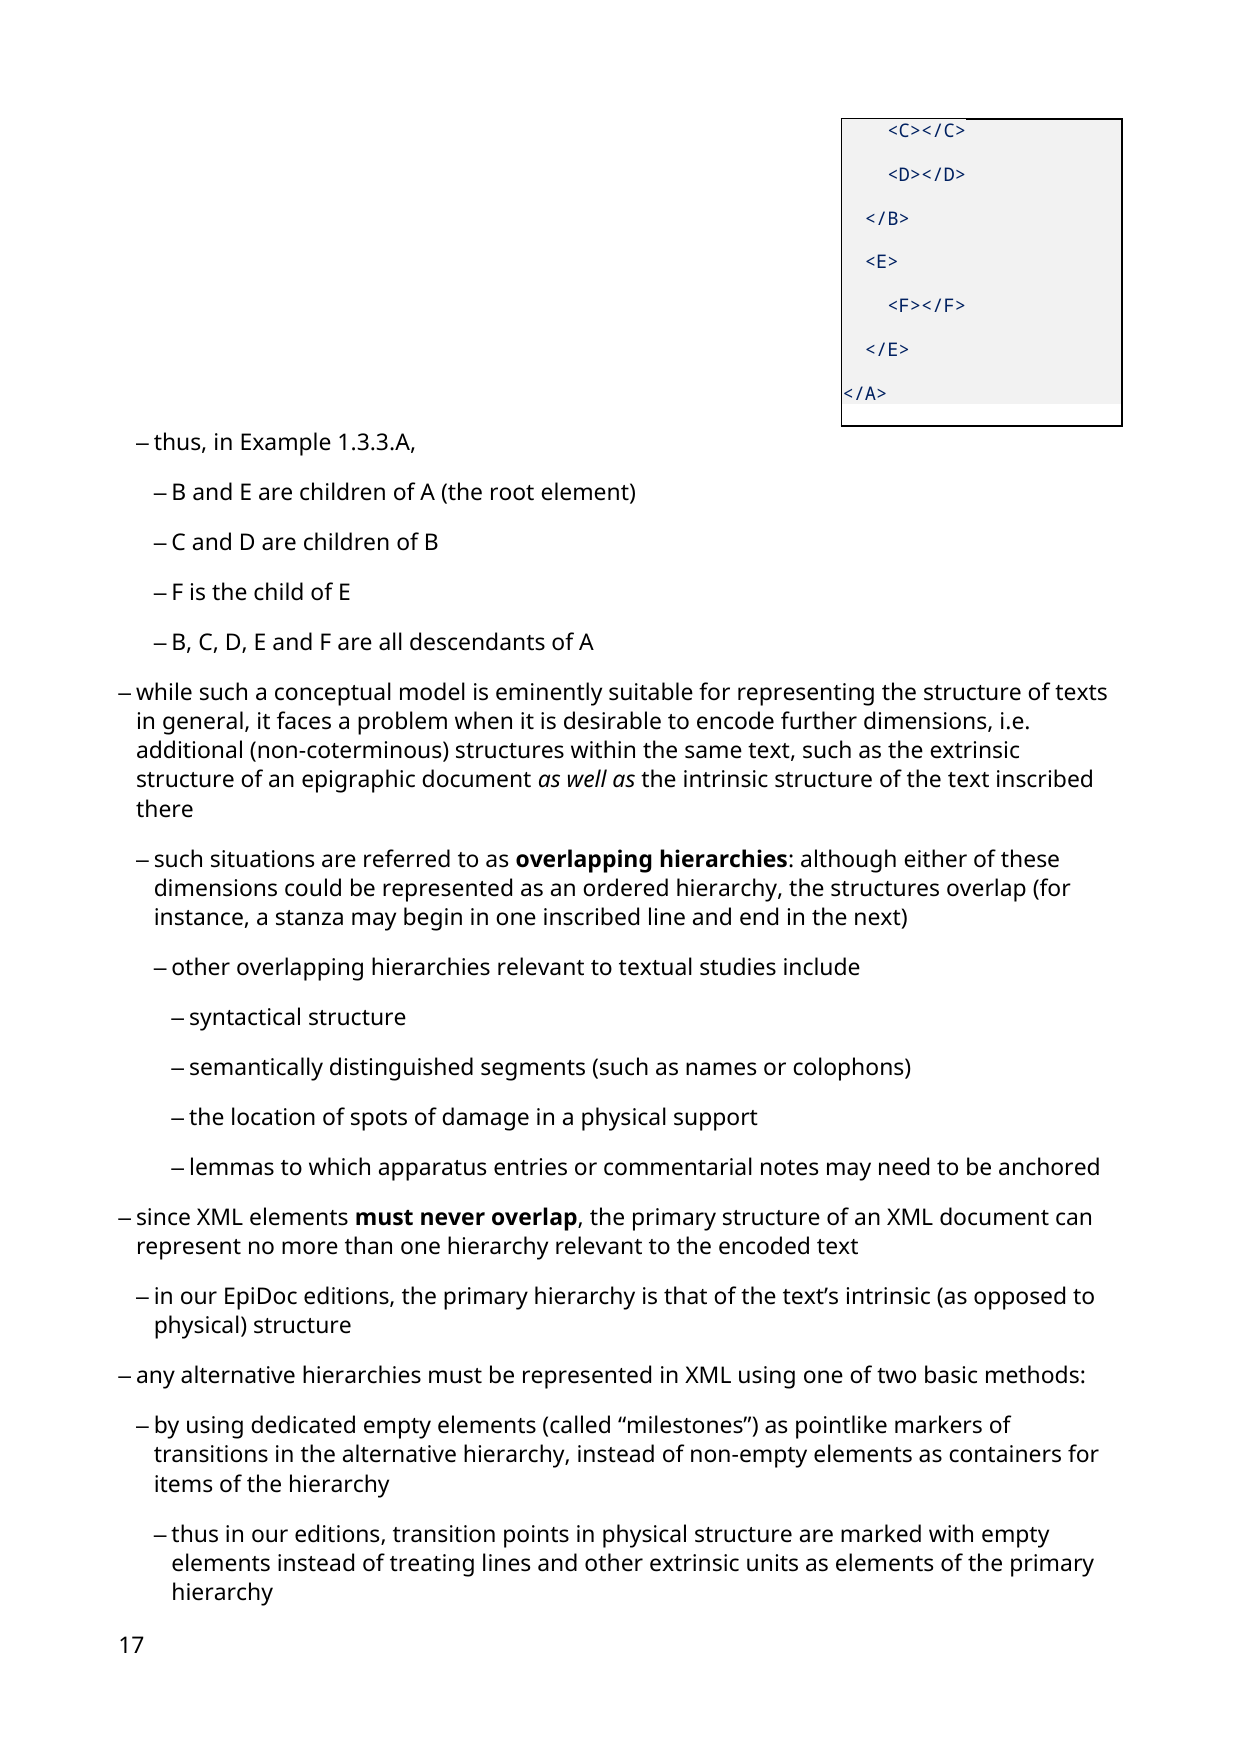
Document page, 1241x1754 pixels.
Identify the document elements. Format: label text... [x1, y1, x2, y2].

list the location of spots of damage in a physical support [171, 1102, 1122, 1131]
list by using dedicated empty elements (called “milestones”) as pointlike markers of transitions in the alternative hierarchy, instead of non-empty elements as containers for items of the hierarchy [136, 1410, 1122, 1498]
list in our EpiDoc editions, the primary hierarchy is that of the text’s intrinsic (as opposed to physical) structure [136, 1281, 1122, 1339]
list semantically distinguished segments (such as names or colophons) [171, 1052, 1122, 1081]
list while such a conceptual model is eminently suitable for representing the structure of texts in general, it faces a problem when it is desirable to encode further dimensions, i.e. additional (non-coterminous) structures within the same text, such as the extrinsic structure of an epigraphic document as well as the intrinsic structure of the text inscribed there [118, 677, 1122, 823]
list such situations are referred to as overlapping hierarchies: although either of these dimensions could be represented as an ordered hierarchy, the structures overlap (for instance, a stanza may begin in one inscribed line and end in the next) [136, 844, 1122, 931]
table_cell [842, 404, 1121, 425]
list syntactical structure [171, 1002, 1122, 1031]
list other overlapping hierarchies relevant to textual studies include [153, 952, 1122, 981]
list thus in our editions, transition points in physical structure are marked with empty elements instead of treating lines and other extrinsic units as elements of the primary hierarchy [153, 1519, 1122, 1606]
list any alternative hierarchies must be represented in XML using one of two basic methods: [118, 1360, 1122, 1389]
list since XML elements must never overlap, the primary structure of an XML document can represent no more than one hierarchy relevant to the encoded text [118, 1202, 1122, 1260]
list B, C, D, E and F are all descendants of A [153, 627, 1122, 656]
list B and E are children of A (the root element) [153, 477, 1122, 506]
list F is the child of E [153, 577, 1122, 606]
list thus, in Example 1.3.3.A, [136, 427, 1122, 456]
list lemmas to which apparatus entries or commentarial notes may need to be anchored [171, 1152, 1122, 1181]
list C and D are children of B [153, 527, 1122, 556]
